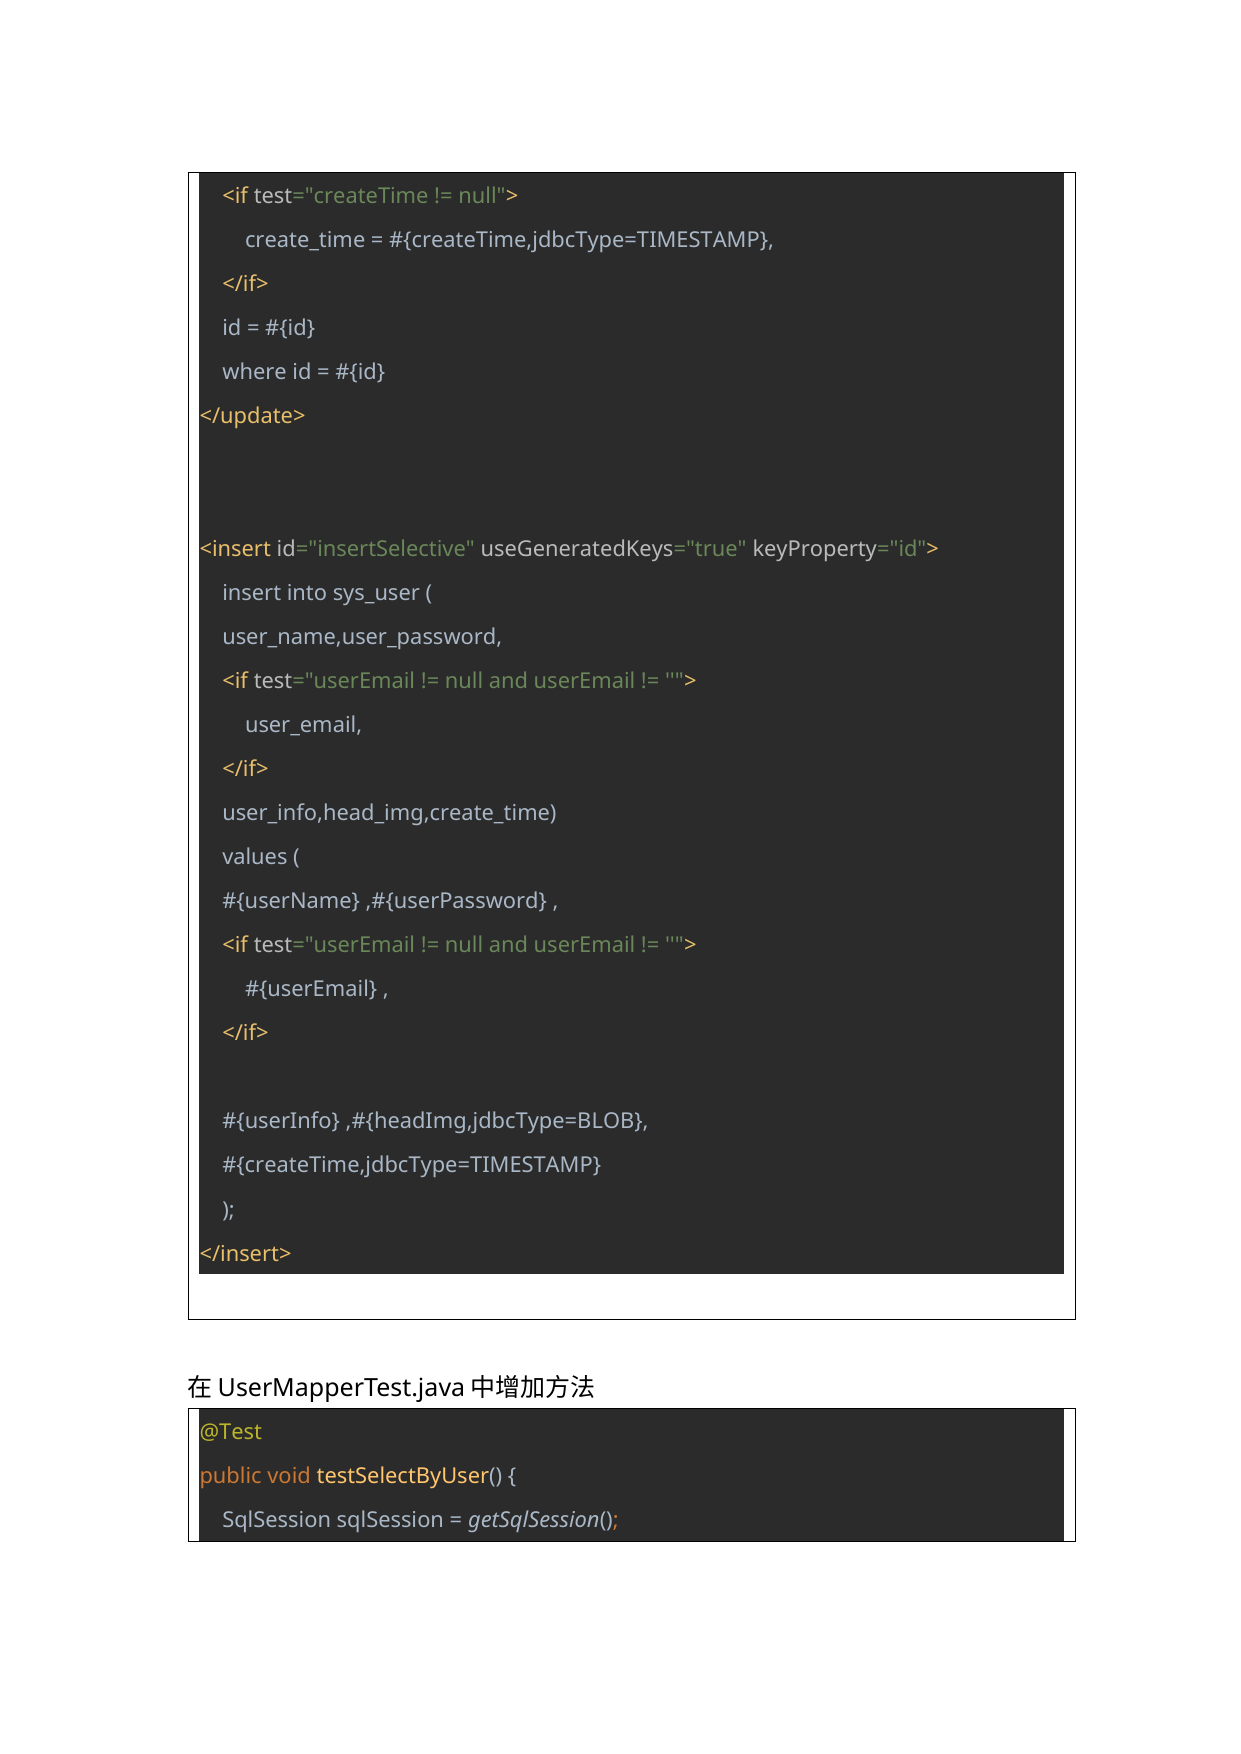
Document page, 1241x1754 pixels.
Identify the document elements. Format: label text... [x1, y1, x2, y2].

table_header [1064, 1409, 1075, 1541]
text 在UserMapperTest.java中增加方法 [187, 1364, 1053, 1408]
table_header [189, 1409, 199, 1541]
